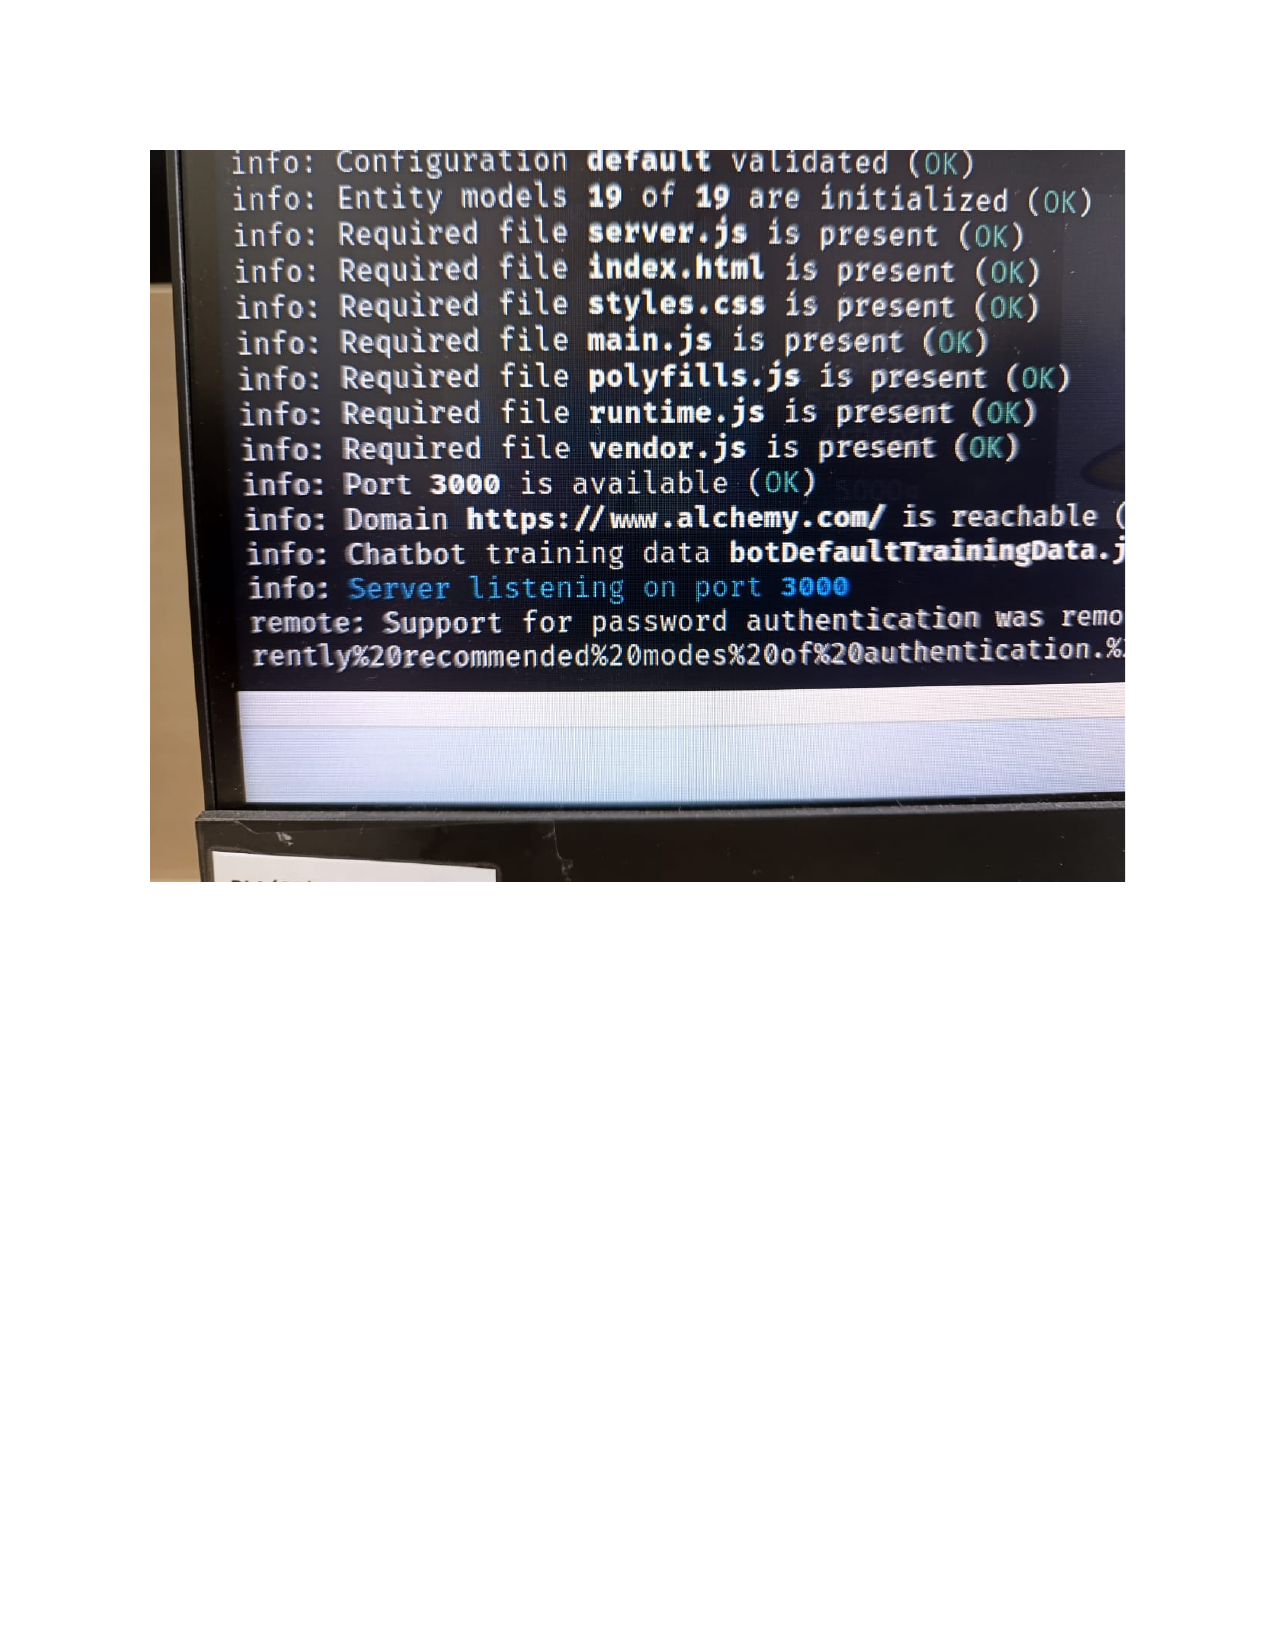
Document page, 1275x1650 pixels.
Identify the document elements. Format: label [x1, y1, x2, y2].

picture [150, 150, 1125, 882]
